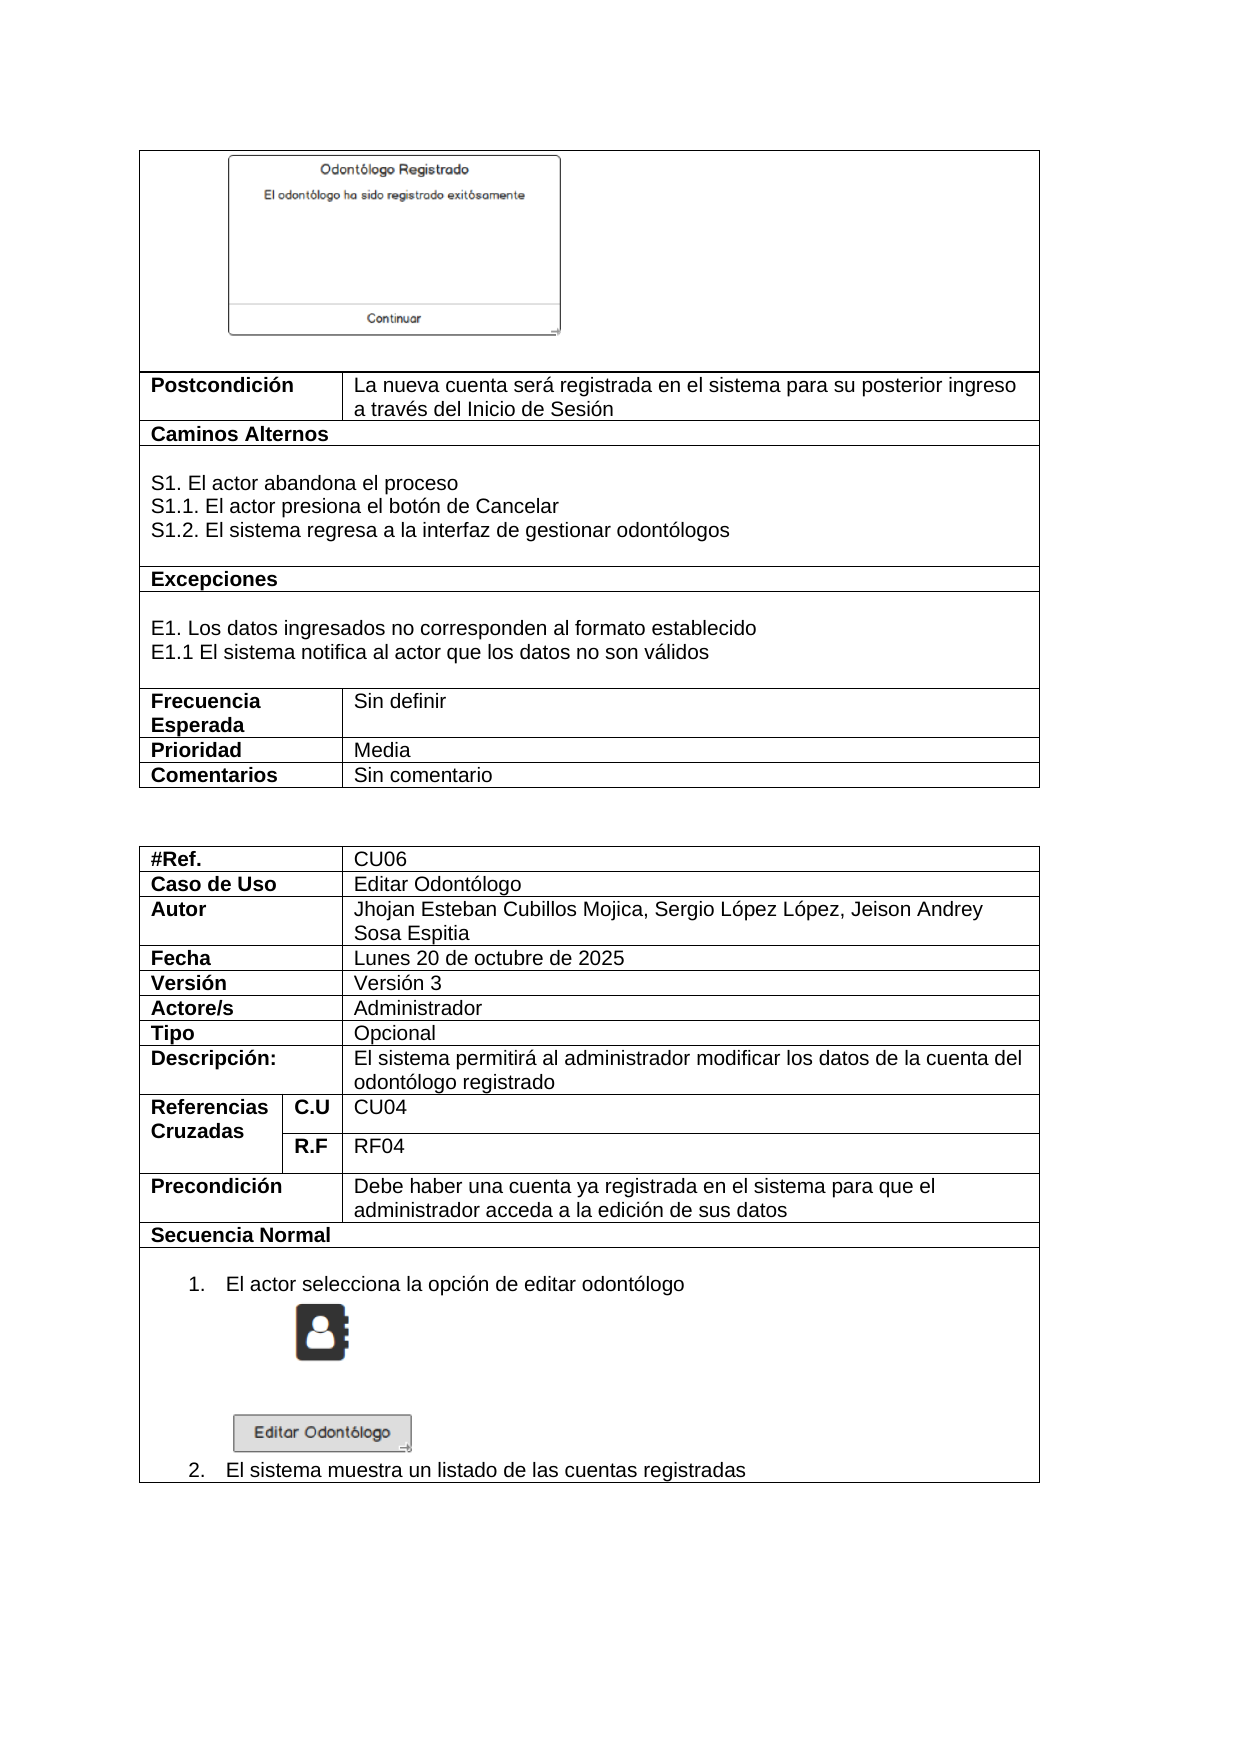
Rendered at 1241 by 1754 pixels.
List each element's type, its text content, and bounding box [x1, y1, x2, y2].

table_cell Lunes 20 de octubre de 2025 [343, 946, 1039, 969]
table_cell Versión [140, 971, 342, 994]
table_cell Prioridad [140, 738, 342, 762]
table_cell Postcondición [140, 373, 342, 420]
table_cell Sin definir [343, 689, 1039, 737]
table_cell Excepciones [140, 567, 1039, 591]
table_cell Referencias Cruzadas [140, 1095, 282, 1173]
table_cell Versión 3 [343, 971, 1039, 994]
table_cell Descripción: [140, 1046, 342, 1093]
table_cell CU04 [343, 1095, 1039, 1133]
table_header #Ref. [140, 847, 342, 871]
table_cell Opcional [343, 1021, 1039, 1044]
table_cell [140, 1248, 1039, 1482]
table_cell Fecha [140, 946, 342, 969]
table_cell Debe haber una cuenta ya registrada en el sistema para que el administrador acceda a la edición de sus datos [343, 1174, 1039, 1222]
table_cell Comentarios [140, 763, 342, 787]
table_cell Tipo [140, 1021, 342, 1044]
table_cell Sin comentario [343, 763, 1039, 787]
table_cell Administrador [343, 996, 1039, 1019]
table_cell Caminos Alternos [140, 421, 1039, 445]
table_cell E1. Los datos ingresados no corresponden al formato establecido E1.1 El sistema notifica al actor que los datos no son válidos [140, 592, 1039, 688]
table_cell Caso de Uso [140, 872, 342, 896]
table_cell S1. El actor abandona el proceso S1.1. El actor presiona el botón de Cancelar S1.2. El sistema regresa a la interfaz de gestionar odontólogos [140, 446, 1039, 566]
table_cell R.F [283, 1134, 342, 1173]
table_cell Precondición [140, 1174, 342, 1222]
picture [225, 1296, 415, 1459]
table_cell RF04 [343, 1134, 1039, 1173]
table_cell La nueva cuenta será registrada en el sistema para su posterior ingreso a través del Inicio de Sesión [343, 373, 1039, 420]
table_cell Actore/s [140, 996, 342, 1019]
table_cell C.U [283, 1095, 342, 1133]
picture [225, 151, 578, 341]
table_header CU06 [343, 847, 1039, 871]
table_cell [140, 151, 1039, 371]
table_cell Media [343, 738, 1039, 762]
table_cell Secuencia Normal [140, 1223, 1039, 1247]
table_cell Editar Odontólogo [343, 872, 1039, 896]
table_cell El sistema permitirá al administrador modificar los datos de la cuenta del odontólogo registrado [343, 1046, 1039, 1093]
table_cell Frecuencia Esperada [140, 689, 342, 737]
table_cell Autor [140, 897, 342, 944]
table_cell Jhojan Esteban Cubillos Mojica, Sergio López López, Jeison Andrey Sosa Espitia [343, 897, 1039, 944]
